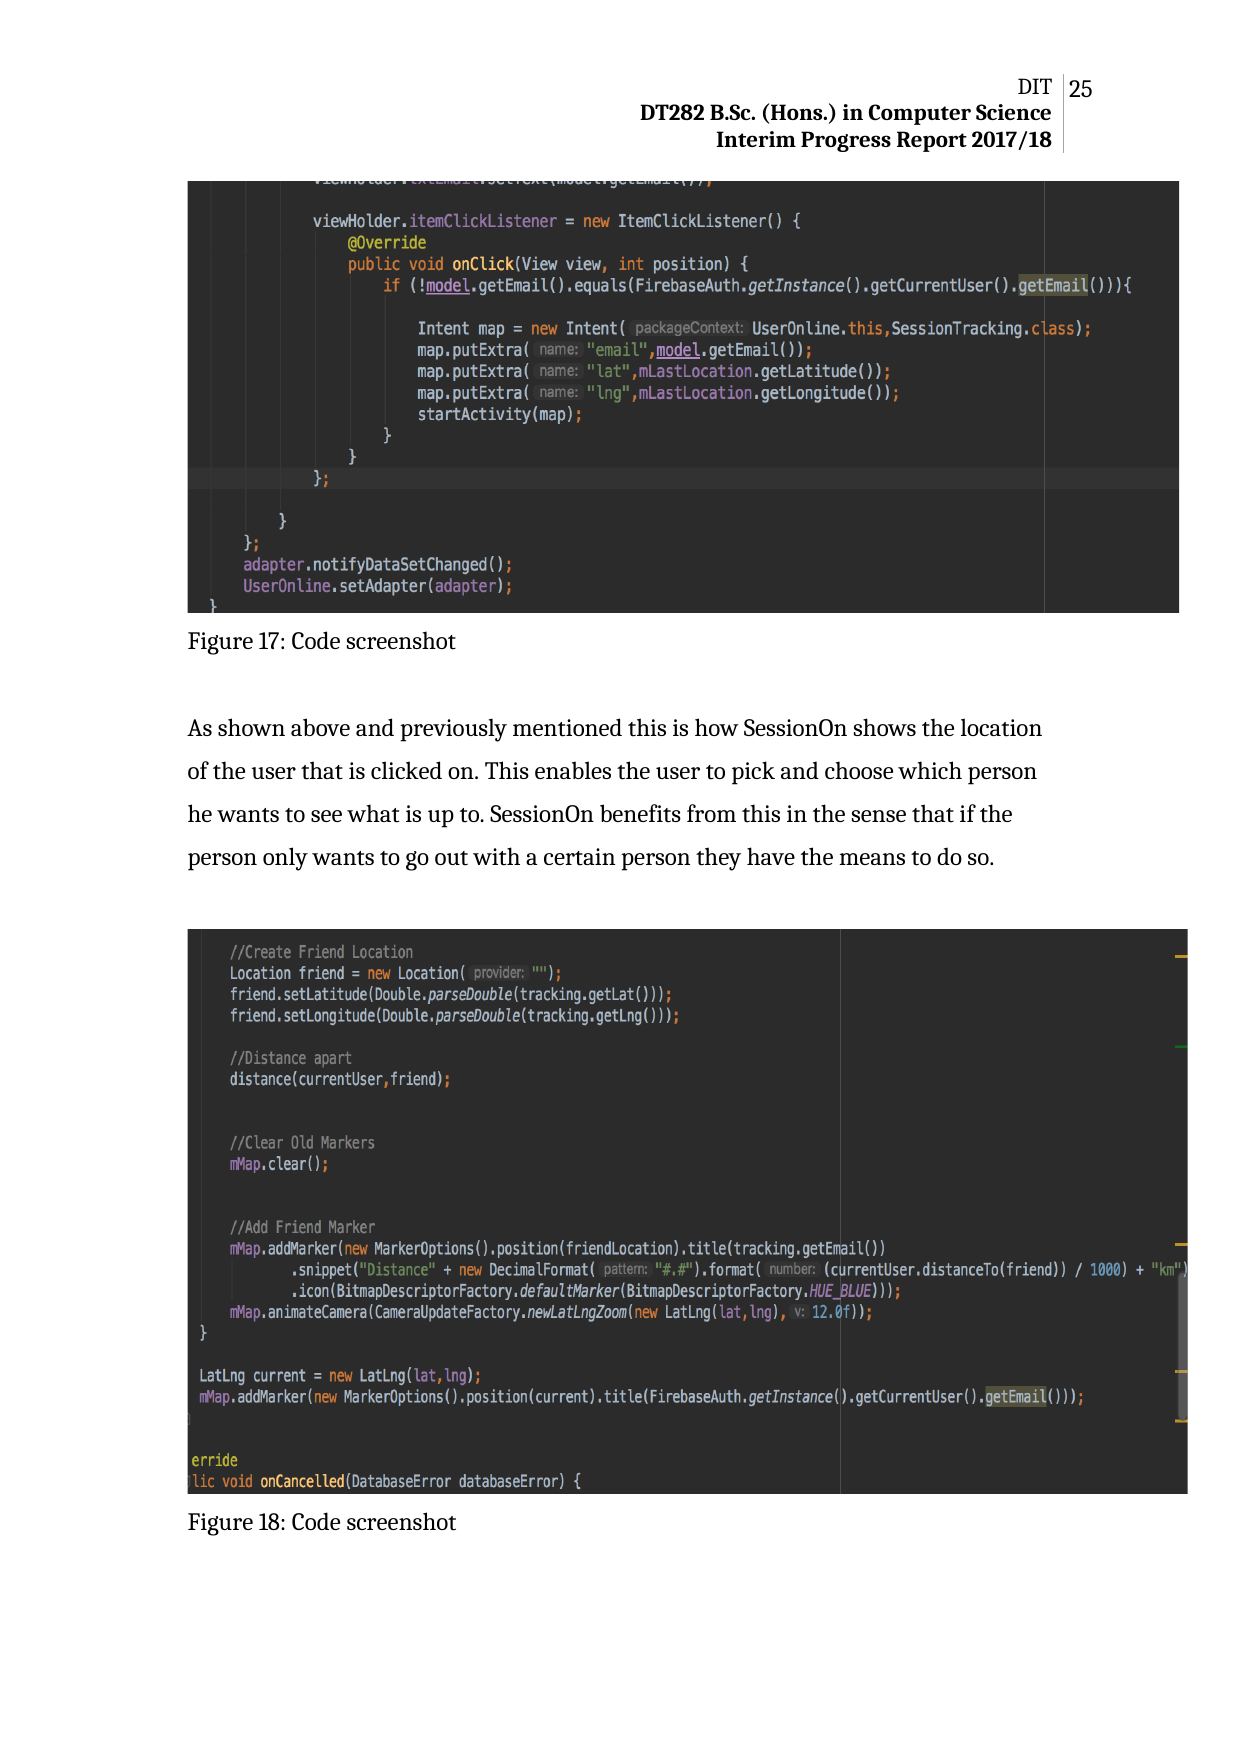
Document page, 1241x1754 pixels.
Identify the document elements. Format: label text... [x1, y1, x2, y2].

picture [187, 929, 1188, 1494]
text Figure 18: Code screenshot [187, 1508, 1053, 1537]
text Figure 17: Code screenshot [187, 627, 1053, 656]
text As shown above and previously mentioned this is how SessionOn shows the location of the user that is clicked on. This enables the user to pick and choose which person he wants to see what is up to. SessionOn benefits from this in the sense that if the person only wants to go out with a certain person they have the means to do so. [187, 713, 1053, 872]
picture [187, 181, 1180, 613]
